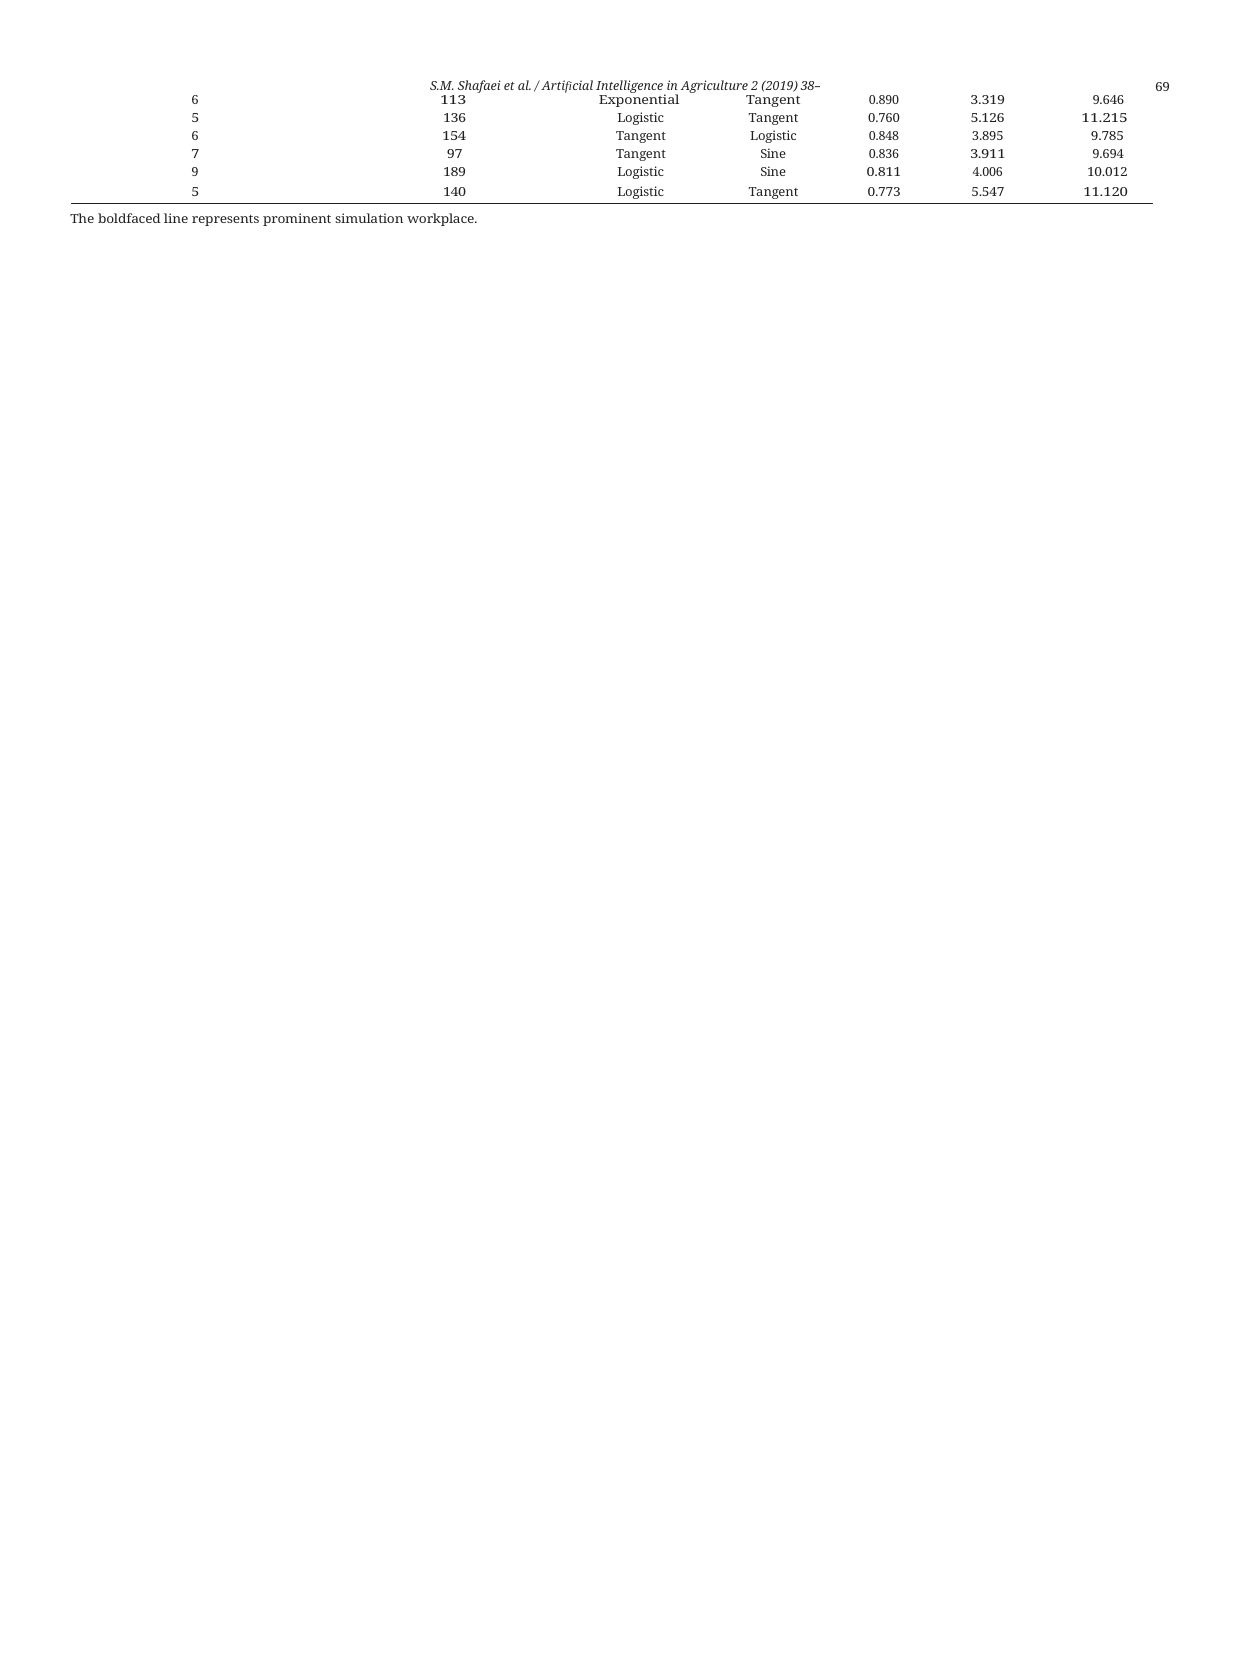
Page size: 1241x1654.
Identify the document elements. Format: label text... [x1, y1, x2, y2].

table_cell 189 [323, 163, 534, 181]
table_cell 5.547 [936, 181, 1046, 203]
table_cell 3.895 [936, 127, 1046, 145]
table_cell Logistic [534, 163, 708, 181]
table_cell Tangent [534, 145, 708, 163]
table_cell 5 [71, 110, 323, 127]
table_cell 7 [71, 145, 323, 163]
table_cell Tangent [708, 110, 838, 127]
table_cell Tangent [708, 181, 838, 203]
table_cell Exponential [534, 92, 708, 109]
table_cell Tangent [534, 127, 708, 145]
table_cell 97 [323, 145, 534, 163]
table_cell 0.773 [838, 181, 936, 203]
table_cell 9.646 [1046, 92, 1152, 109]
table_cell 136 [323, 110, 534, 127]
table_cell 10.012 [1046, 163, 1152, 181]
table_cell Tangent [708, 92, 838, 109]
table_cell Sine [708, 145, 838, 163]
table_cell 11.215 [1046, 110, 1152, 127]
table_cell 154 [323, 127, 534, 145]
table_cell 6 [71, 92, 323, 109]
table_cell 4.006 [936, 163, 1046, 181]
table_cell 0.836 [838, 145, 936, 163]
table_cell 0.811 [838, 163, 936, 181]
table_cell Logistic [708, 127, 838, 145]
table_cell 9.785 [1046, 127, 1152, 145]
table_cell Logistic [534, 110, 708, 127]
table_cell 9.694 [1046, 145, 1152, 163]
table_cell Logistic [534, 181, 708, 203]
table_cell 113 [323, 92, 534, 109]
text The boldfaced line represents prominent simulation workplace. [70, 211, 1182, 228]
table_cell 5.126 [936, 110, 1046, 127]
table_cell 0.760 [838, 110, 936, 127]
table_cell 0.890 [838, 92, 936, 109]
table_cell 3.911 [936, 145, 1046, 163]
table_cell 140 [323, 181, 534, 203]
table_cell 9 [71, 163, 323, 181]
table_cell 0.848 [838, 127, 936, 145]
table_cell 11.120 [1046, 181, 1152, 203]
table_cell Sine [708, 163, 838, 181]
table_cell 6 [71, 127, 323, 145]
table_cell 5 [71, 181, 323, 203]
table_cell 3.319 [936, 92, 1046, 109]
